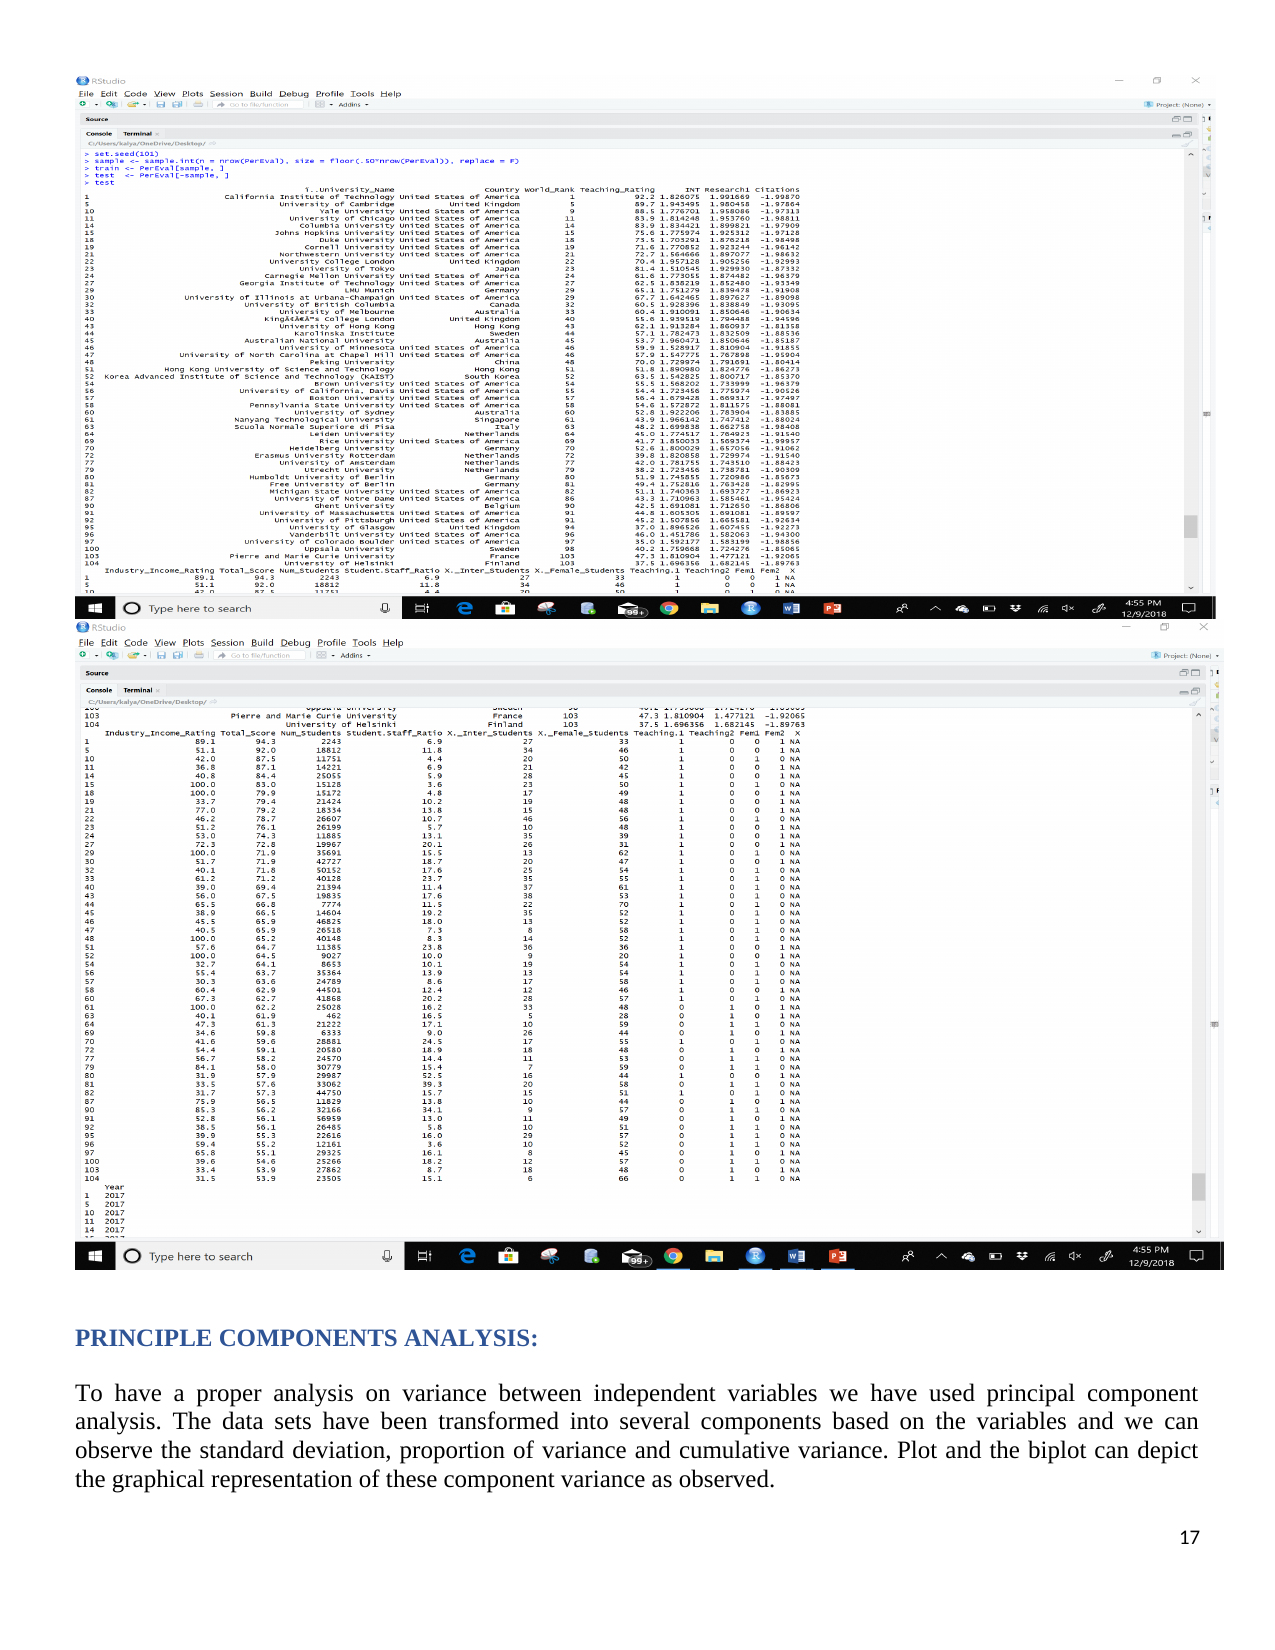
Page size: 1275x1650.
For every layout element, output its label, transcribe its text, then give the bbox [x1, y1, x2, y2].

picture [75, 75, 1224, 1270]
text To have a proper analysis on variance between independent variables we have used principal component analysis. The data sets have been transformed into several components based on the variables and we can observe the standard deviation, proportion of variance and cumulative variance. Plot and the biplot can depict the graphical representation of these component variance as observed. [75, 1378, 1200, 1493]
subtitle PRINCIPLE COMPONENTS ANALYSIS: [75, 1323, 1200, 1352]
